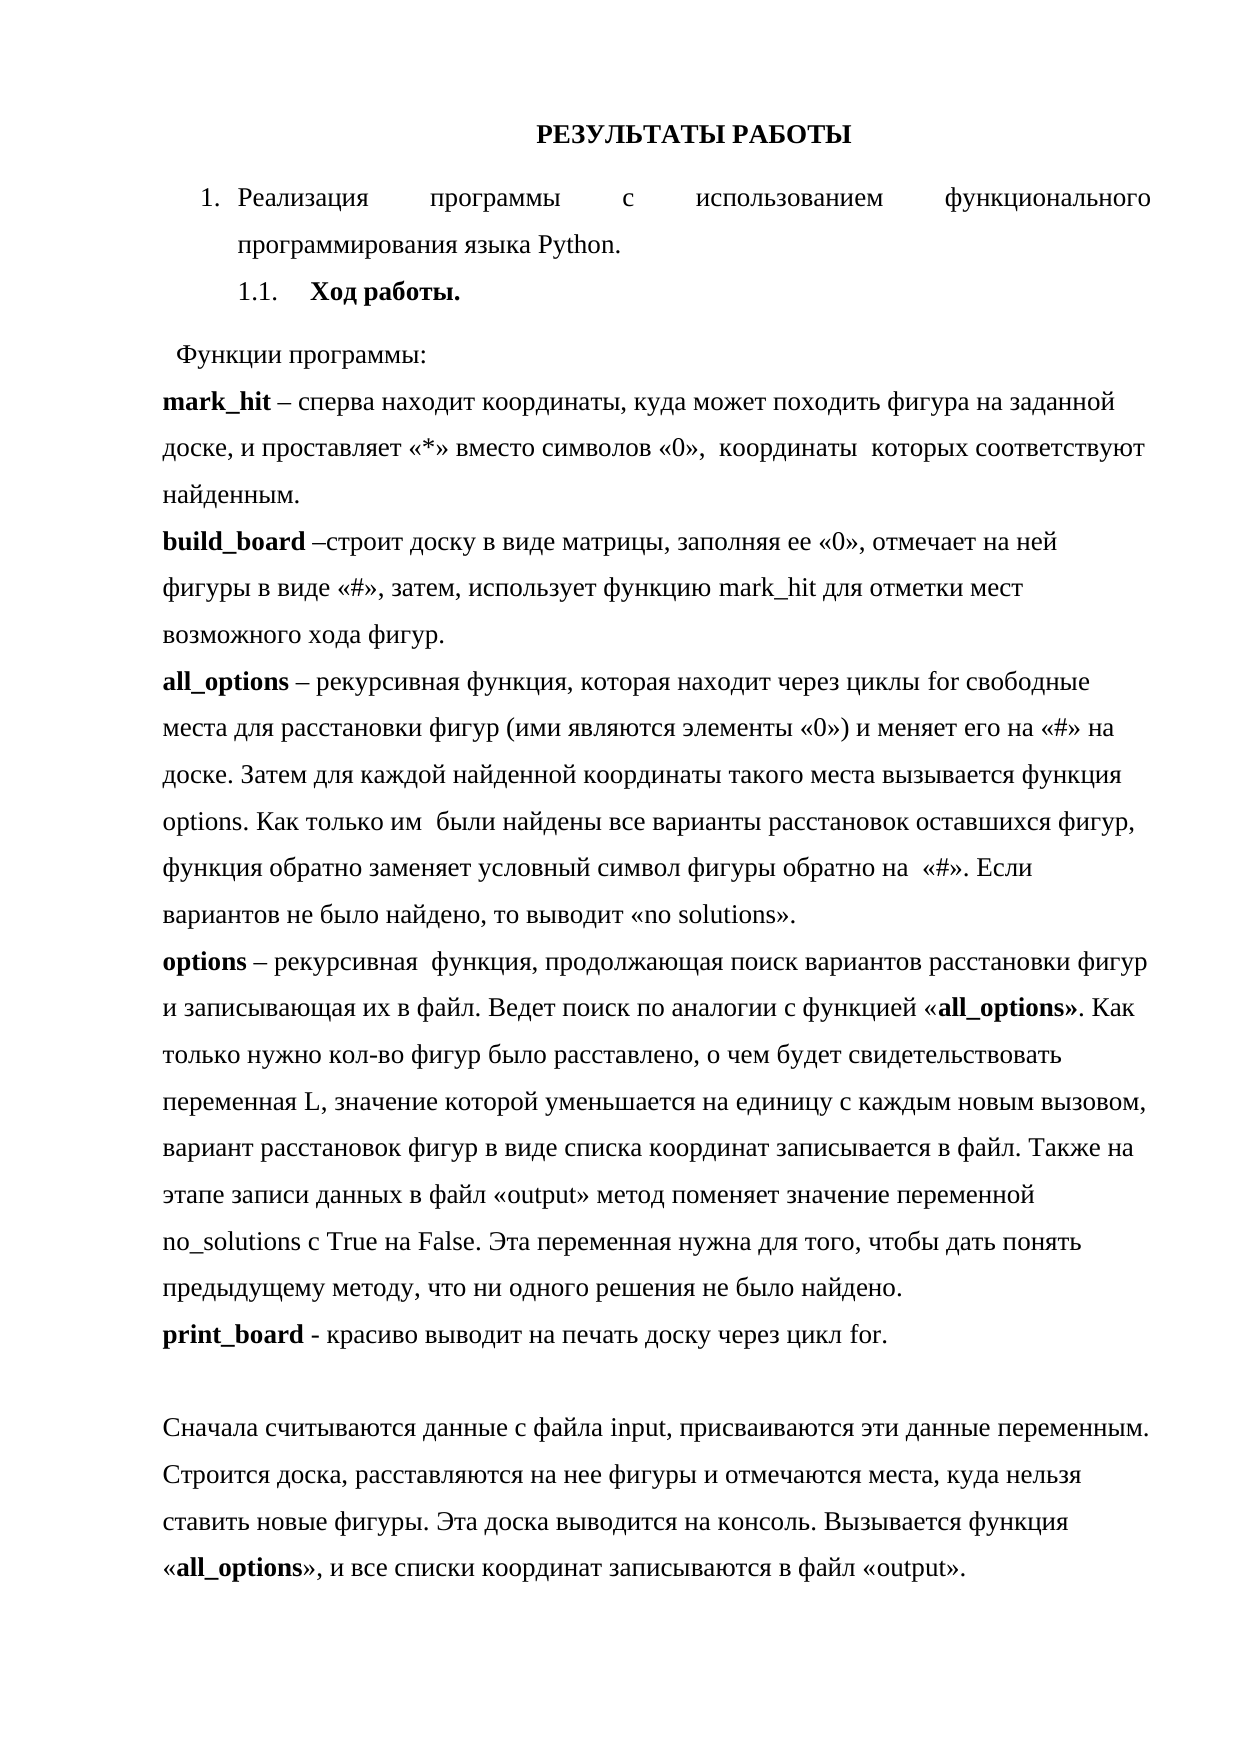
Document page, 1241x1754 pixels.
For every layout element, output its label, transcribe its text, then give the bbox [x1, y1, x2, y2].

list Сначала считываются данные с файла input, присваиваются эти данные переменным. [162, 1411, 1152, 1443]
list options – рекурсивная функция, продолжающая поиск вариантов расстановки фигур и записывающая их в файл. Ведет поиск по аналогии с функцией «all_options». Как только нужно кол-во фигур было расставлено, о чем будет свидетельствовать переменная L, значение которой уменьшается на единицу с каждым новым вызовом, вариант расстановок фигур в виде списка координат записывается в файл. Также на этапе записи данных в файл «output» метод поменяет значение переменной no_solutions с True на False. Эта переменная нужна для того, чтобы дать понять предыдущему методу, что ни одного решения не было найдено. [162, 945, 1152, 1303]
list mark_hit – сперва находит координаты, куда может походить фигура на заданной доске, и проставляет «*» вместо символов «0», координаты которых соответствуют найденным. [162, 385, 1152, 509]
list Реализация программы с использованием функционального программирования языка Python. [200, 181, 1152, 259]
list build_board –строит доску в виде матрицы, заполняя ее «0», отмечает на ней фигуры в виде «#», затем, использует функцию mark_hit для отметки мест возможного хода фигур. [162, 525, 1152, 649]
list Ход работы. [237, 275, 1152, 306]
list all_options – рекурсивная функция, которая находит через циклы for свободные места для расстановки фигур (ими являются элементы «0») и меняет его на «#» на доске. Затем для каждой найденной координаты такого места вызывается функция options. Как только им были найдены все варианты расстановок оставшихся фигур, функция обратно заменяет условный символ фигуры обратно на «#». Если вариантов не было найдено, то выводит «no solutions». [162, 665, 1152, 929]
list Строится доска, расставляются на нее фигуры и отмечаются места, куда нельзя ставить новые фигуры. Эта доска выводится на консоль. Вызывается функция «all_options», и все списки координат записываются в файл «output». [162, 1458, 1152, 1583]
list Функции программы: [162, 338, 1152, 369]
list print_board - красиво выводит на печать доску через цикл for. [162, 1318, 1152, 1349]
subtitle Результаты работы [162, 118, 1152, 149]
